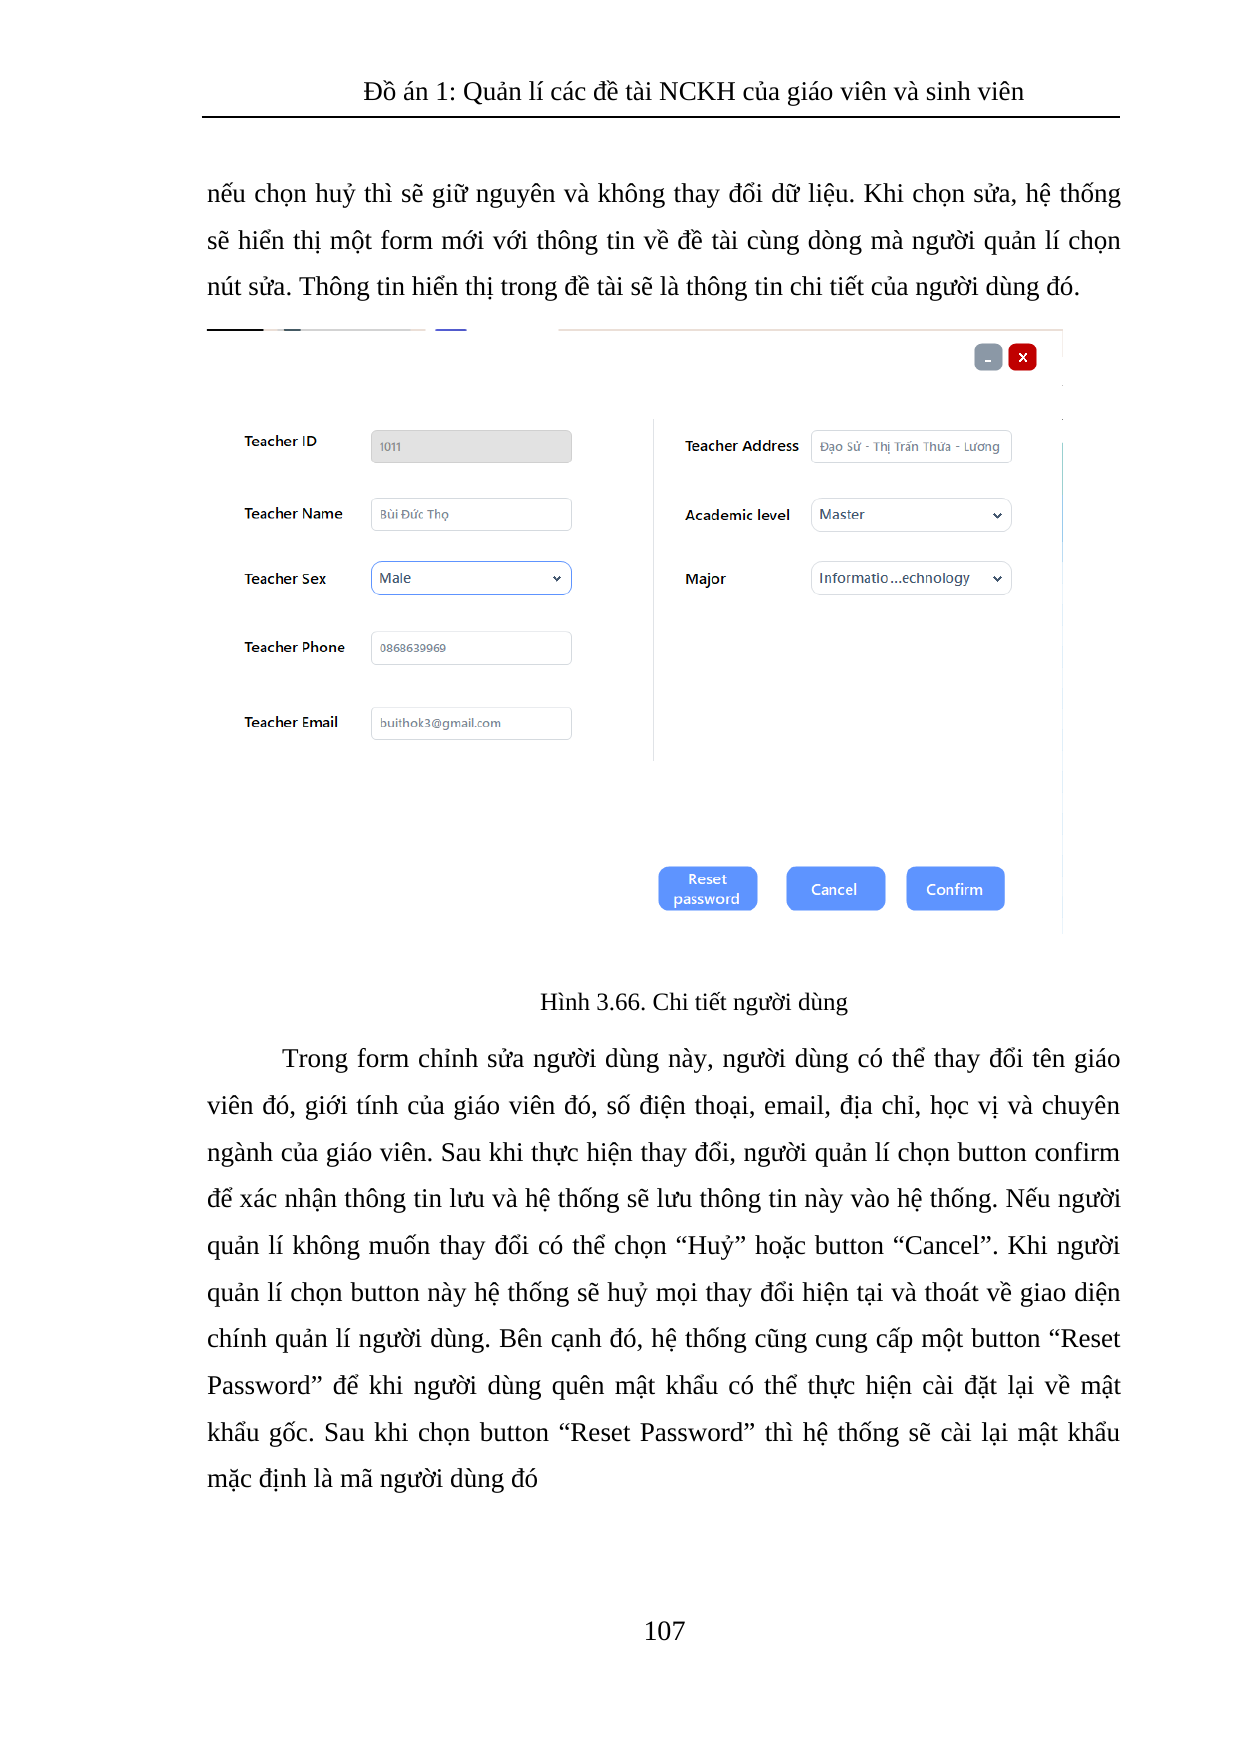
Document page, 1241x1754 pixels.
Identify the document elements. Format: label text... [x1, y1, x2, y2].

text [207, 177, 1122, 302]
picture [206, 329, 1063, 934]
text Trong form chỉnh sửa người dùng này, người dùng có thể thay đổi tên giáo viên đó, giới tính của giáo viên đó, số điện thoại, email, địa chỉ, học vị và chuyên ngành của giáo viên. Sau khi thực hiện thay đổi, người quản lí chọn button confirm để xác nhận thông tin lưu và hệ thống sẽ lưu thông tin này vào hệ thống. Nếu người quản lí không muốn thay đổi có thể chọn “Huỷ” hoặc button “Cancel”. Khi người quản lí chọn button này hệ thống sẽ huỷ mọi thay đổi hiện tại và thoát về giao diện chính quản lí người dùng. Bên cạnh đó, hệ thống cũng cung cấp một button “Reset Password” để khi người dùng quên mật khẩu có thể thực hiện cài đặt lại về mật khẩu gốc. Sau khi chọn button “Reset Password” thì hệ thống sẽ cài lại mật khẩu mặc định là mã người dùng đó [207, 1043, 1122, 1494]
